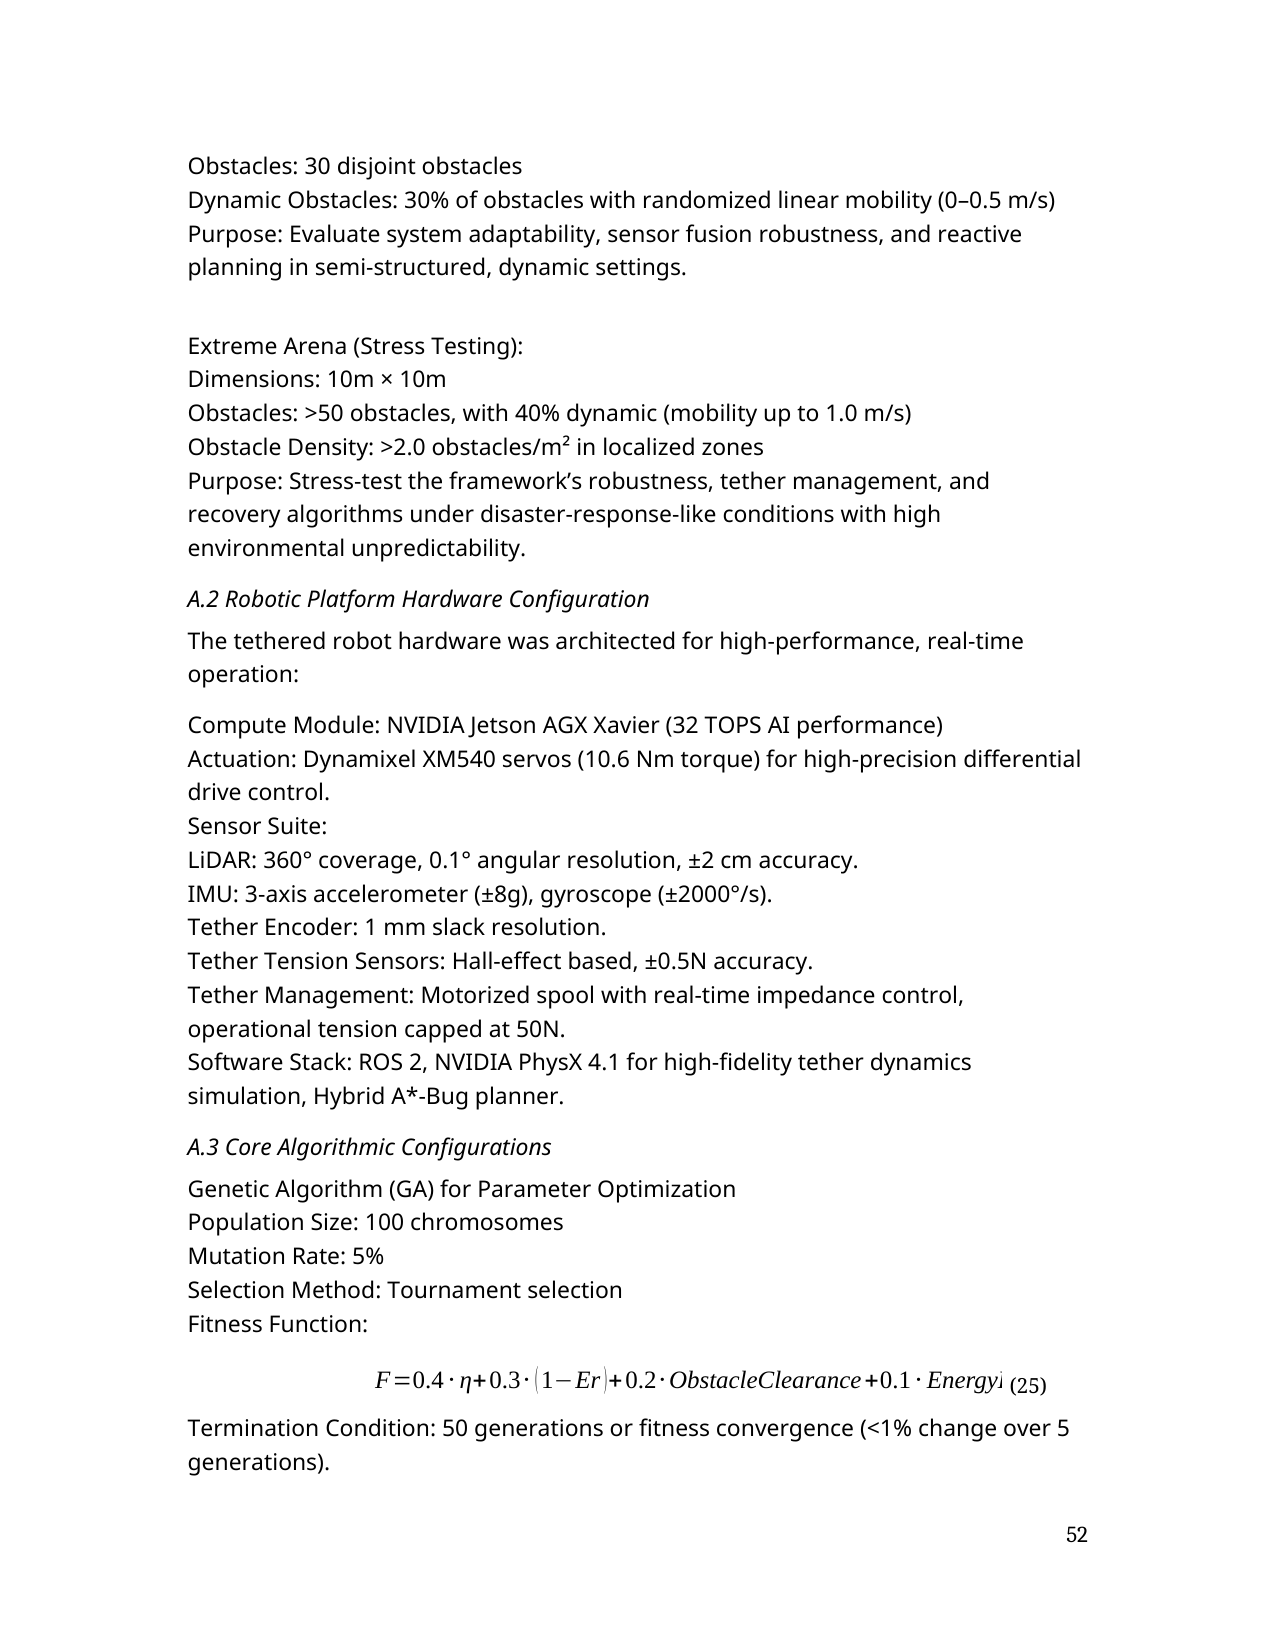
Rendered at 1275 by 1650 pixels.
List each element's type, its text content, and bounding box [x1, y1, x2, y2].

text Compute Module: NVIDIA Jetson AGX Xavier (32 TOPS AI performance) Actuation: Dynamixel XM540 servos (10.6 Nm torque) for high-precision differential drive control. Sensor Suite: LiDAR: 360° coverage, 0.1° angular resolution, ±2 cm accuracy. IMU: 3-axis accelerometer (±8g), gyroscope (±2000°/s). Tether Encoder: 1 mm slack resolution. Tether Tension Sensors: Hall-effect based, ±0.5N accuracy. Tether Management: Motorized spool with real-time impedance control, operational tension capped at 50N. Software Stack: ROS 2, NVIDIA PhysX 4.1 for high-fidelity tether dynamics simulation, Hybrid A*-Bug planner. [187, 709, 1087, 1111]
text The tethered robot hardware was architected for high-performance, real-time operation: [187, 625, 1087, 690]
text Extreme Arena (Stress Testing): Dimensions: 10m × 10m Obstacles: >50 obstacles, with 40% dynamic (mobility up to 1.0 m/s) Obstacle Density: >2.0 obstacles/m² in localized zones Purpose: Stress-test the framework’s robustness, tether management, and recovery algorithms under disaster-response-like conditions with high environmental unpredictability. [187, 330, 1087, 563]
text Genetic Algorithm (GA) for Parameter Optimization Population Size: 100 chromosomes Mutation Rate: 5% Selection Method: Tournament selection Fitness Function: [187, 1173, 1087, 1339]
subtitle A.2 Robotic Platform Hardware Configuration [187, 583, 1087, 614]
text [187, 150, 1087, 311]
table_header (25) [1002, 1358, 1047, 1412]
subtitle A.3 Core Algorithmic Configurations [187, 1131, 1087, 1162]
table_header [228, 1358, 1002, 1412]
text Termination Condition: 50 generations or fitness convergence (<1% change over 5 generations). [187, 1412, 1087, 1477]
